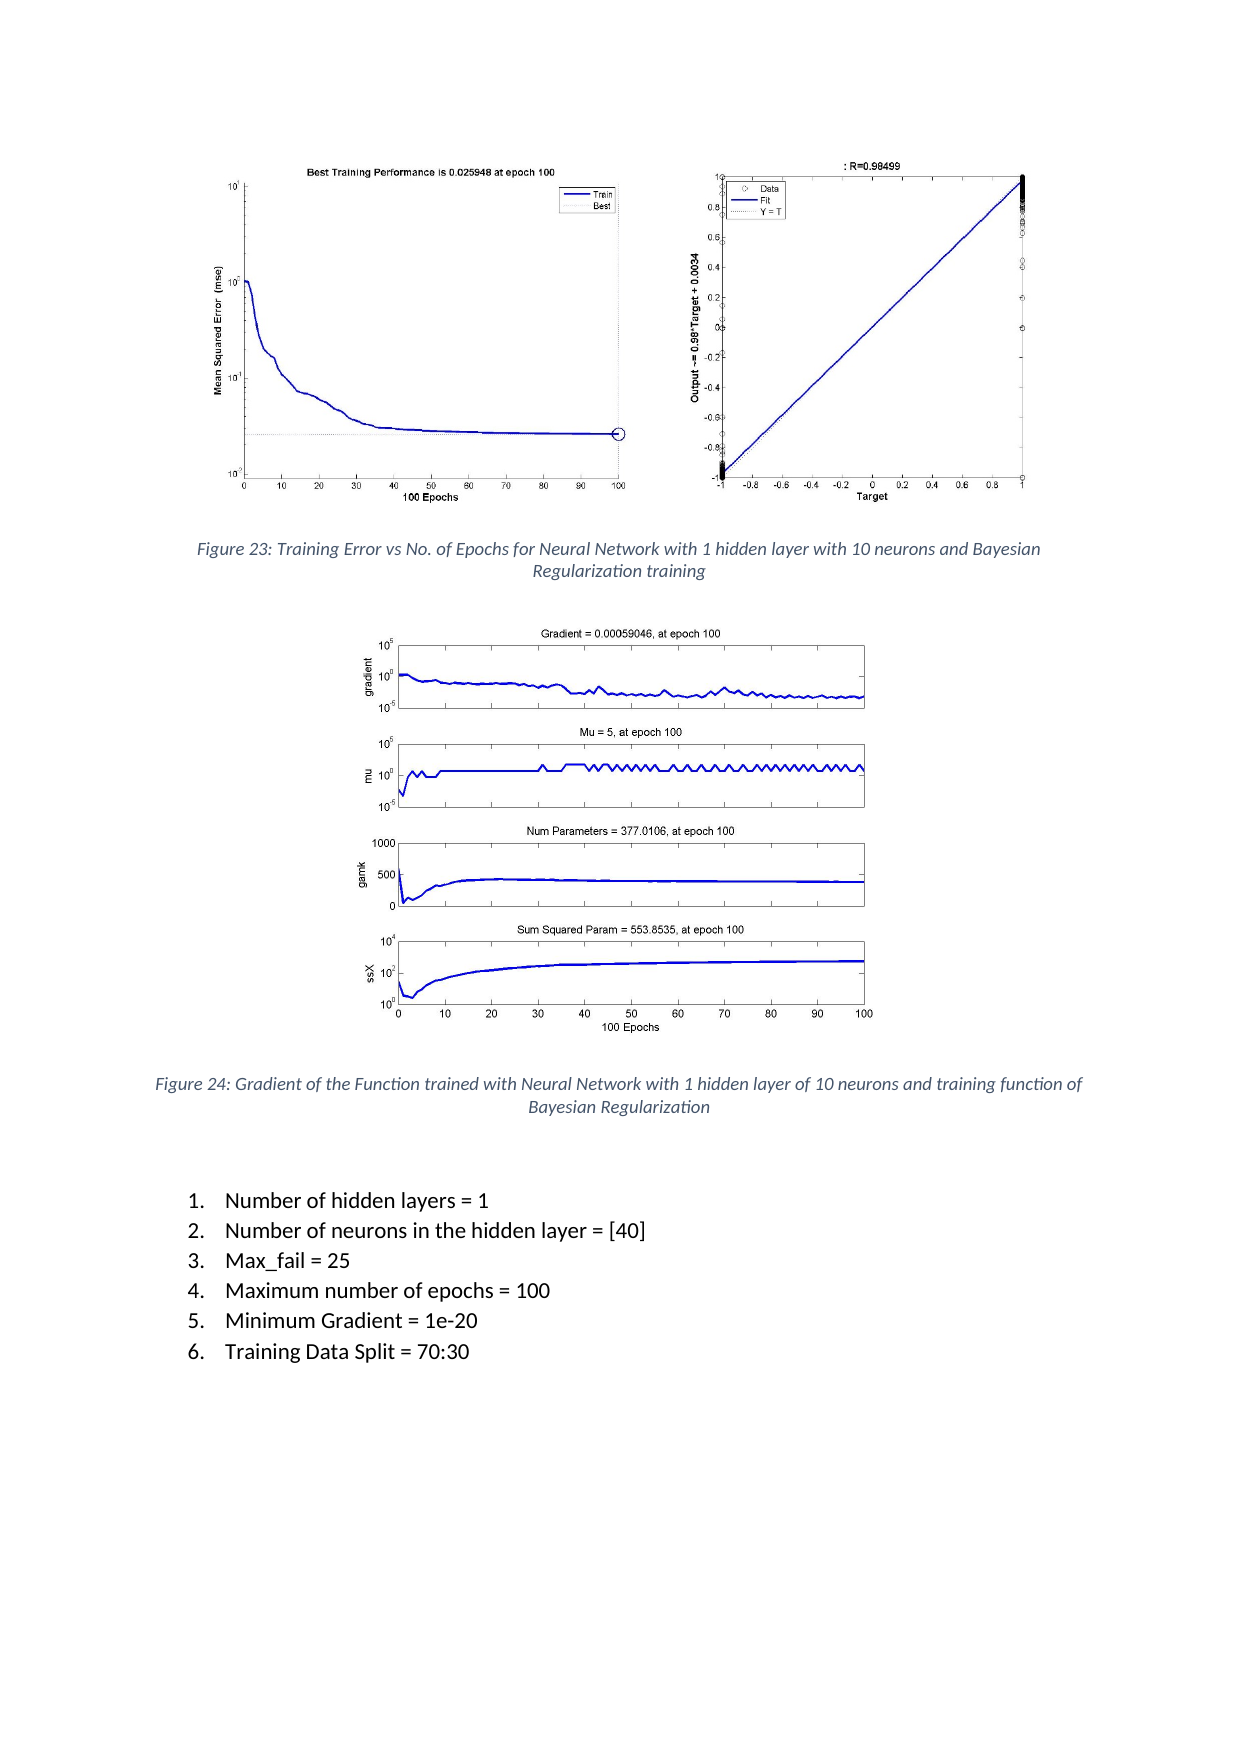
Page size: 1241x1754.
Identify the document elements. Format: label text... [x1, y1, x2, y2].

list Minimum Gradient = 1e-20 [187, 1307, 1090, 1335]
list Maximum number of epochs = 100 [187, 1276, 1090, 1304]
list Training Data Split = 70:30 [187, 1337, 1090, 1365]
text Figure 23: Training Error vs No. of Epochs for Neural Network with 1 hidden layer with 10 neurons and Bayesian Regularization training [150, 537, 1090, 582]
text Figure 24: Gradient of the Function trained with Neural Network with 1 hidden layer of 10 neurons and training function of Bayesian Regularization [150, 1072, 1090, 1118]
picture [320, 603, 920, 1054]
picture [181, 150, 1059, 518]
list Max_fail = 25 [187, 1246, 1090, 1274]
list Number of hidden layers = 1 [187, 1186, 1090, 1214]
list Number of neurons in the hidden layer = [40] [187, 1216, 1090, 1244]
